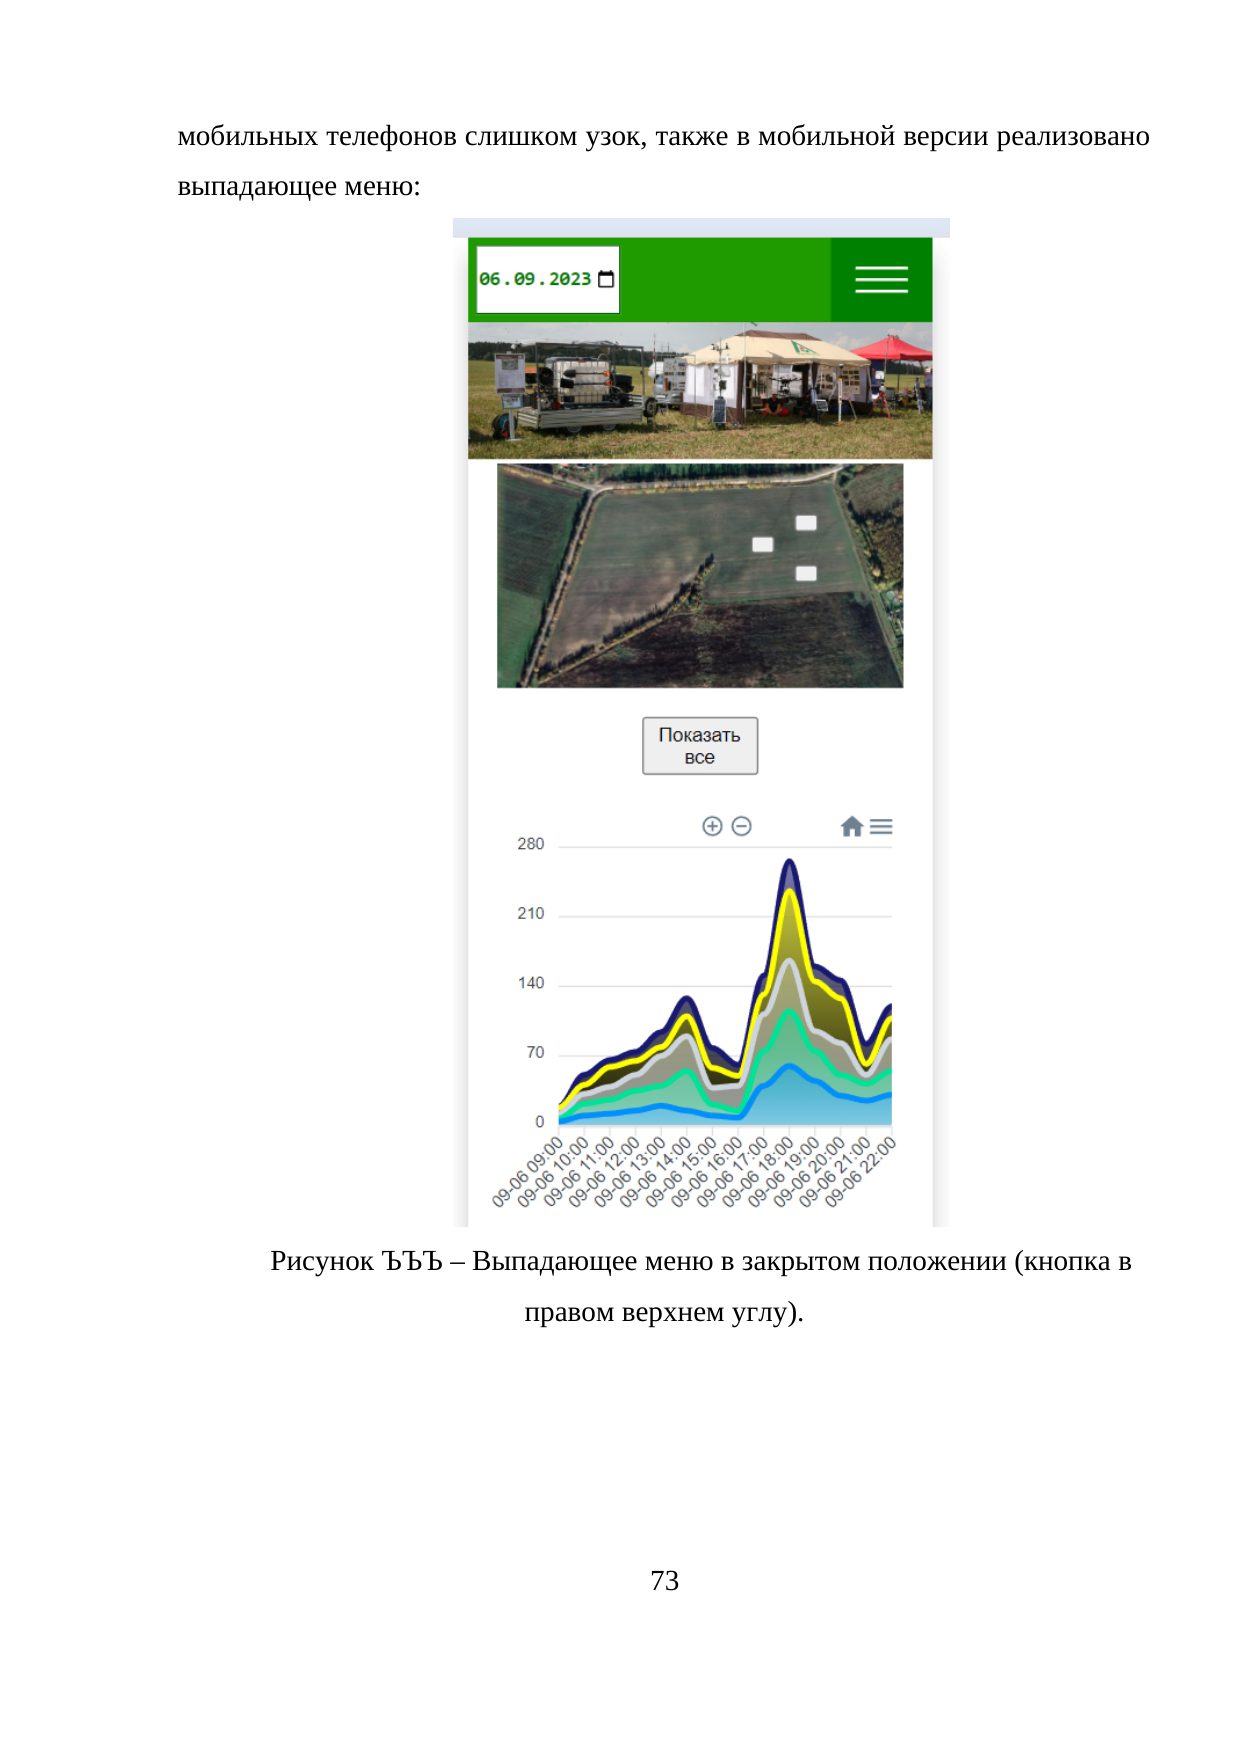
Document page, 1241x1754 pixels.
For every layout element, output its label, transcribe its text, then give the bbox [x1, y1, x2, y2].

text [177, 118, 1152, 202]
picture [452, 218, 950, 1227]
text Рисунок ЪЪЪ – Выпадающее меню в закрытом положении (кнопка в правом верхнем углу). [177, 1243, 1152, 1327]
